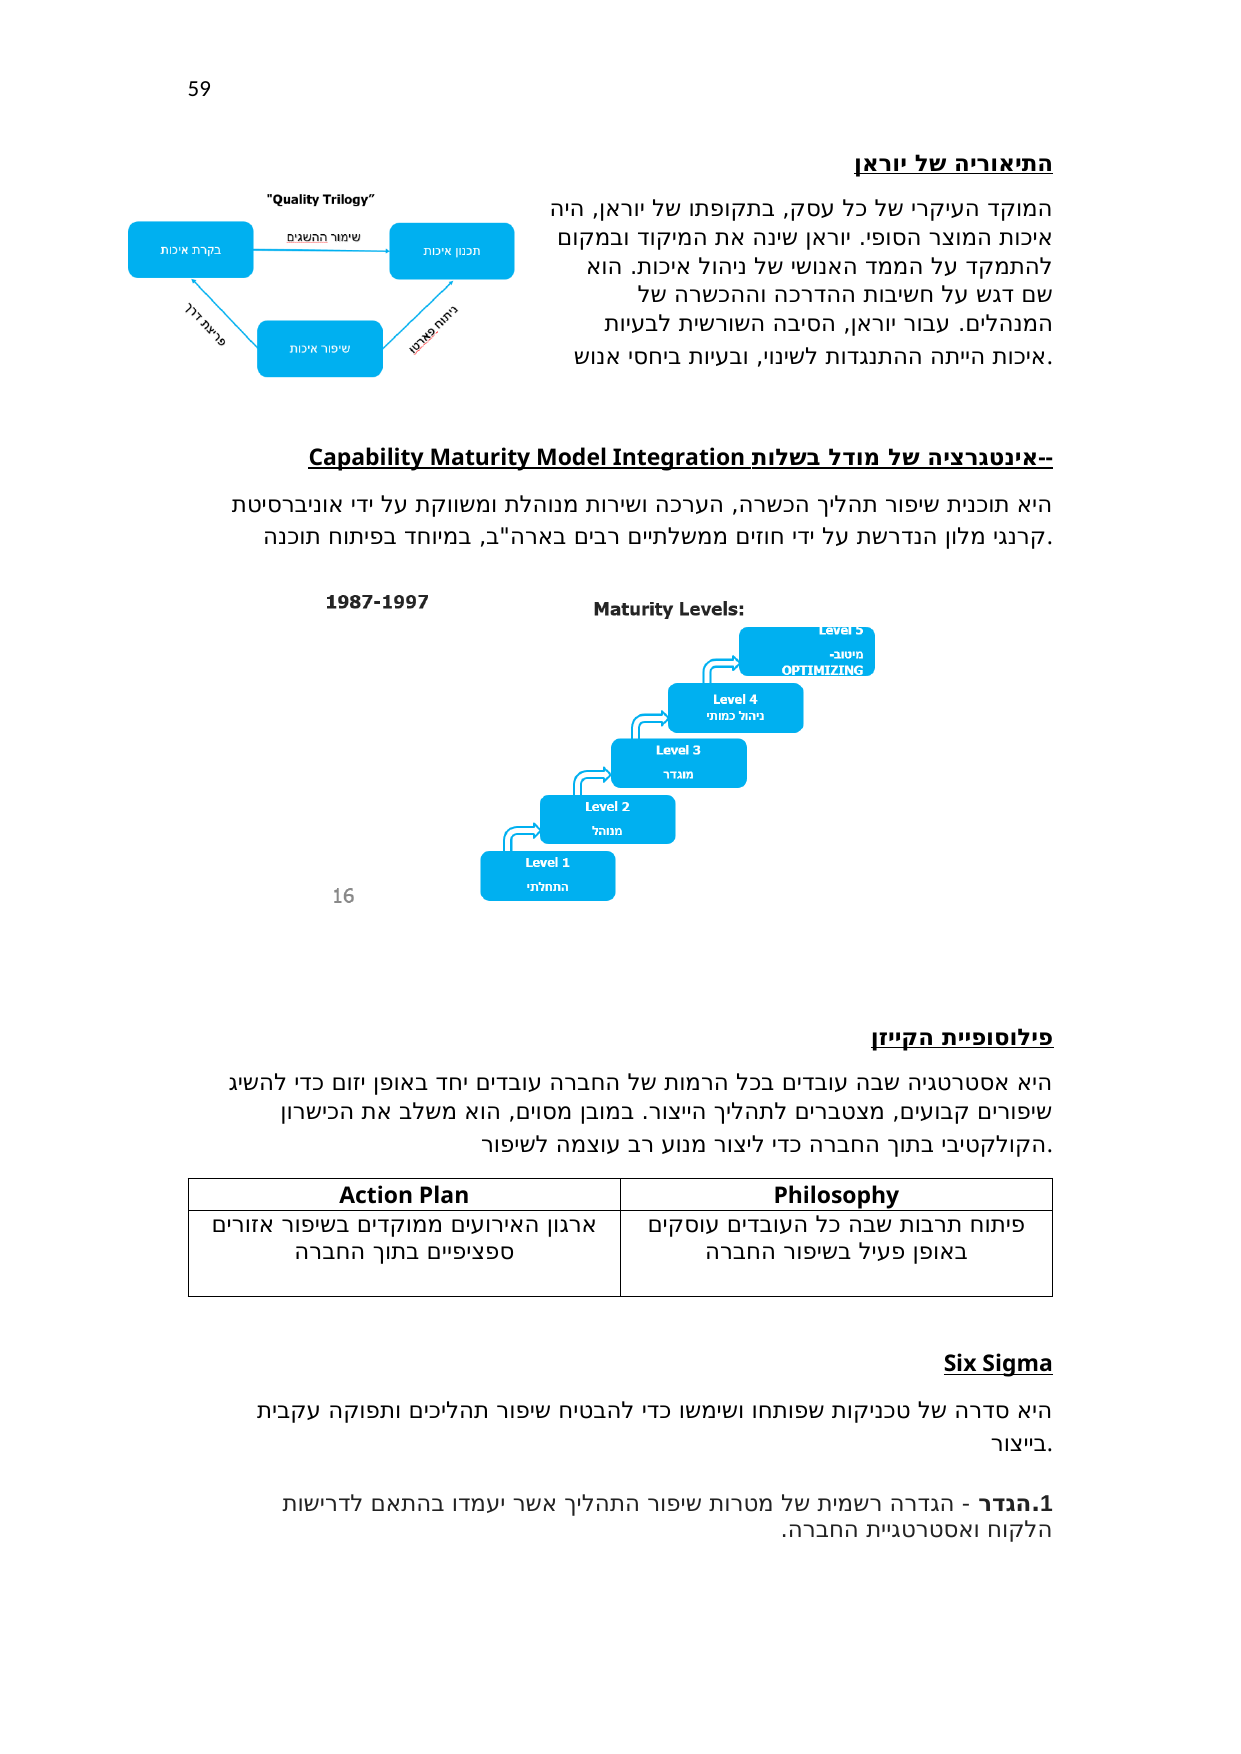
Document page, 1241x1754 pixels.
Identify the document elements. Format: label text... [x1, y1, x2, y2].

text פילוסופיית הקייזן [187, 1024, 1053, 1051]
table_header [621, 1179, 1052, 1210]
text Six Sigma [187, 1347, 1053, 1378]
picture [119, 177, 529, 386]
text Capability Maturity Model Integration אינטגרציה של מודל בשלות-- [187, 440, 1053, 472]
text היא אסטרטגיה שבה עובדים בכל הרמות של החברה עובדים יחד באופן יזום כדי להשיג שיפורים קבועים, מצטברים לתהליך הייצור. במובן מסוים, הוא משלב את הכישרון הקולקטיבי בתוך החברה כדי ליצור מנוע רב עוצמה לשיפור. [187, 1069, 1053, 1159]
text היא תוכנית שיפור תהליך הכשרה, הערכה ושירות מנוהלת ומשווקת על ידי אוניברסיטת קרנגי מלון הנדרשת על ידי חוזים ממשלתיים רבים בארה"ב, במיוחד בפיתוח תוכנה. [187, 491, 1053, 551]
text היא סדרה של טכניקות שפותחו ושימשו כדי להבטיח שיפור תהליכים ותפוקה עקבית בייצור. [187, 1398, 1053, 1458]
text 1.הגדר - הגדרה רשמית של מטרות שיפור התהליך אשר יעמדו בהתאם לדרישות הלקוח ואסטרטגיית החברה. [267, 1490, 1053, 1543]
text התיאוריה של יוראן [187, 150, 1053, 177]
picture [310, 584, 924, 906]
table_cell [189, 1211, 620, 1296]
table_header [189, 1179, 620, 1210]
text המוקד העיקרי של כל עסק, בתקופתו של יוראן, היה איכות המוצר הסופי. יוראן שינה את המיקוד ובמקום להתמקד על הממד האנושי של ניהול איכות. הוא שם דגש על חשיבות ההדרכה וההכשרה של המנהלים. עבור יוראן, הסיבה השורשית לבעיות איכות הייתה ההתנגדות לשינוי, ובעיות ביחסי אנוש. [529, 195, 1053, 371]
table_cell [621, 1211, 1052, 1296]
